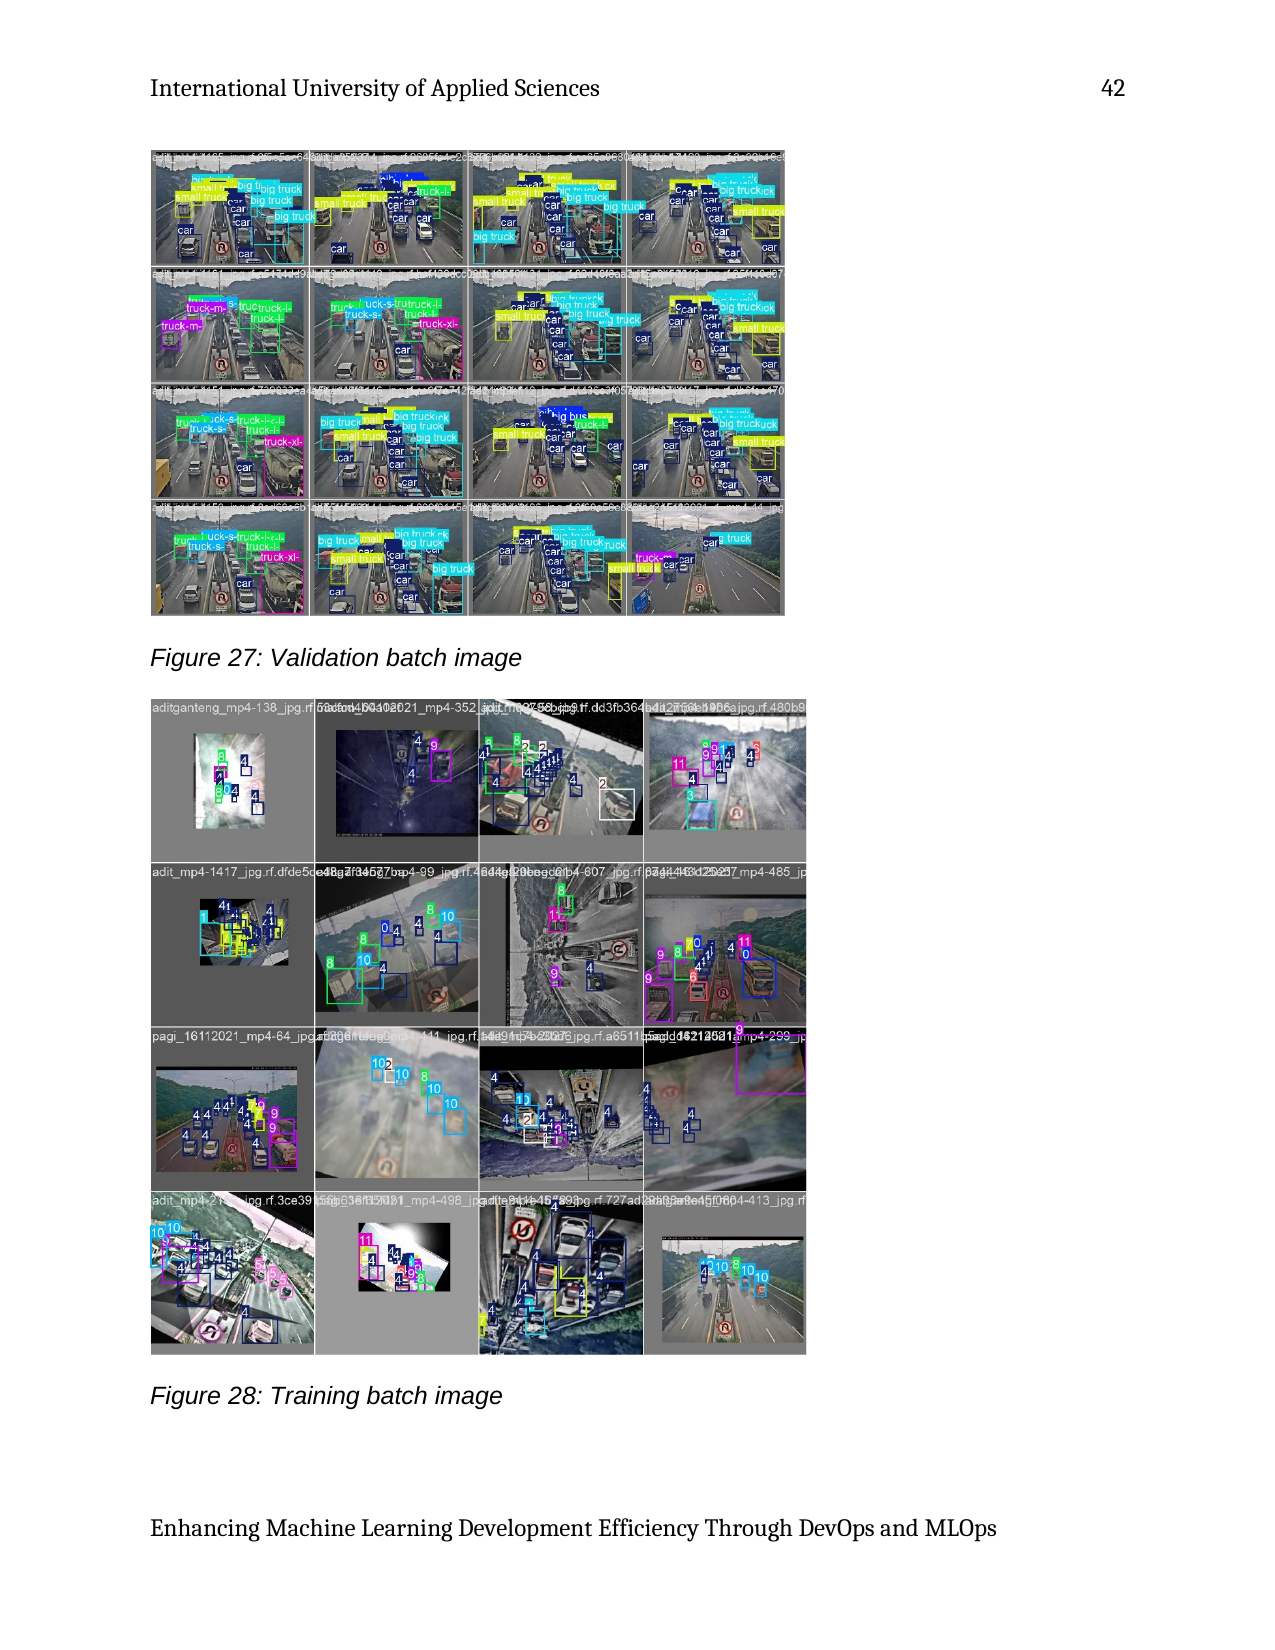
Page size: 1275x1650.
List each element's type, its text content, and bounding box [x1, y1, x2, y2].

text Figure 28: Training batch image [150, 1381, 1125, 1410]
picture [150, 698, 807, 1355]
text Figure 27: Validation batch image [150, 642, 1125, 671]
picture [150, 150, 785, 616]
